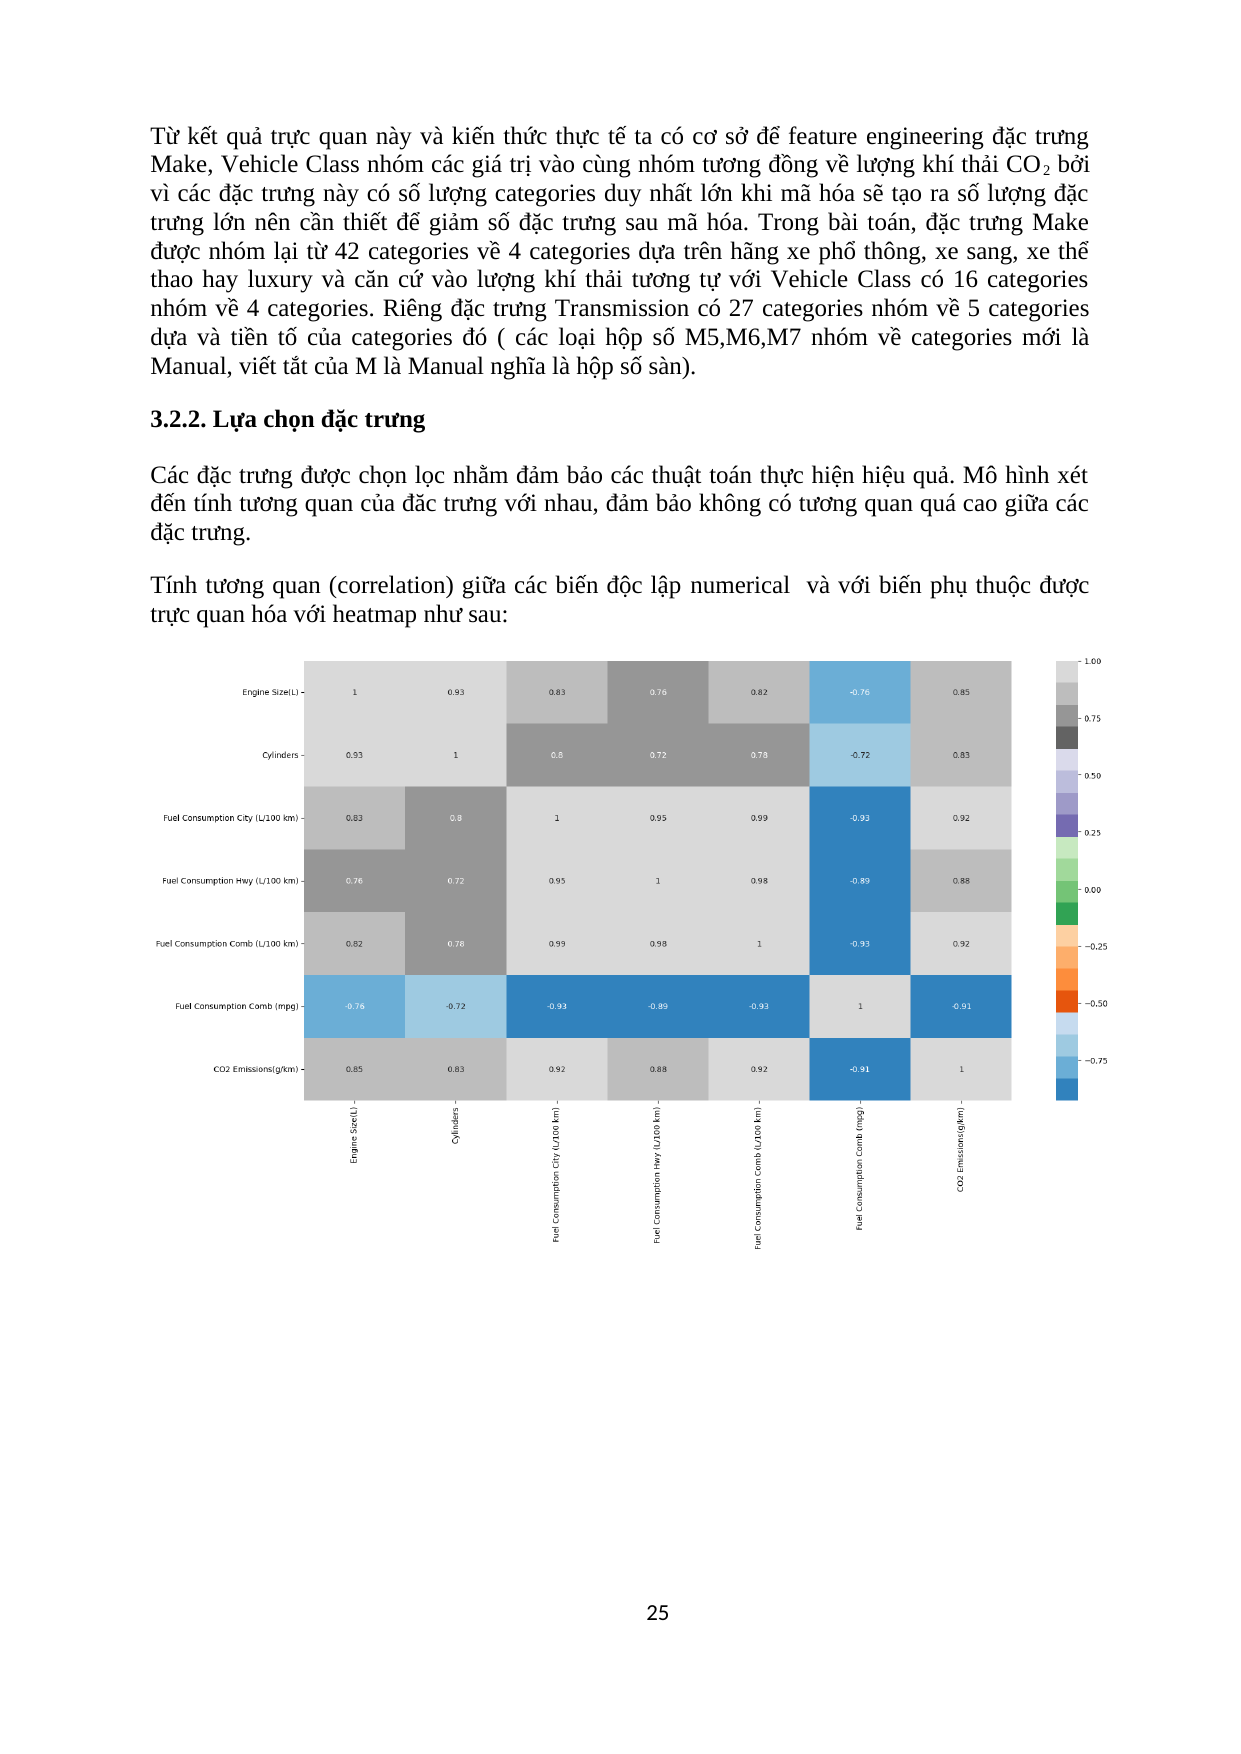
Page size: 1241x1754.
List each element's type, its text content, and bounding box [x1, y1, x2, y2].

subtitle 3.2.2. Lựa chọn đặc trưng [150, 404, 1090, 433]
text Các đặc trưng được chọn lọc nhằm đảm bảo các thuật toán thực hiện hiệu quả. Mô hình xét đến tính tương quan của đăc trưng với nhau, đảm bảo không có tương quan quá cao giữa các đặc trưng. [150, 460, 1090, 546]
text Từ kết quả trực quan này và kiến thức thực tế ta có cơ sở để feature engineering đặc trưng Make, Vehicle Class nhóm các giá trị vào cùng nhóm tương đồng về lượng khí thải CO2 bởi vì các đặc trưng này có số lượng categories duy nhất lớn khi mã hóa sẽ tạo ra số lượng đặc trưng lớn nên cần thiết để giảm số đặc trưng sau mã hóa. Trong bài toán, đặc trưng Make được nhóm lại từ 42 categories về 4 categories dựa trên hãng xe phổ thông, xe sang, xe thể thao hay luxury và căn cứ vào lượng khí thải tương tự với Vehicle Class có 16 categories nhóm về 4 categories. Riêng đặc trưng Transmission có 27 categories nhóm về 5 categories dựa và tiền tố của categories đó ( các loại hộp số M5,M6,M7 nhóm về categories mới là Manual, viết tắt của M là Manual nghĩa là hộp số sàn). [150, 121, 1090, 379]
picture [150, 652, 1113, 1254]
text Tính tương quan (correlation) giữa các biến độc lập numerical và với biến phụ thuộc được trực quan hóa với heatmap như sau: [150, 571, 1090, 628]
